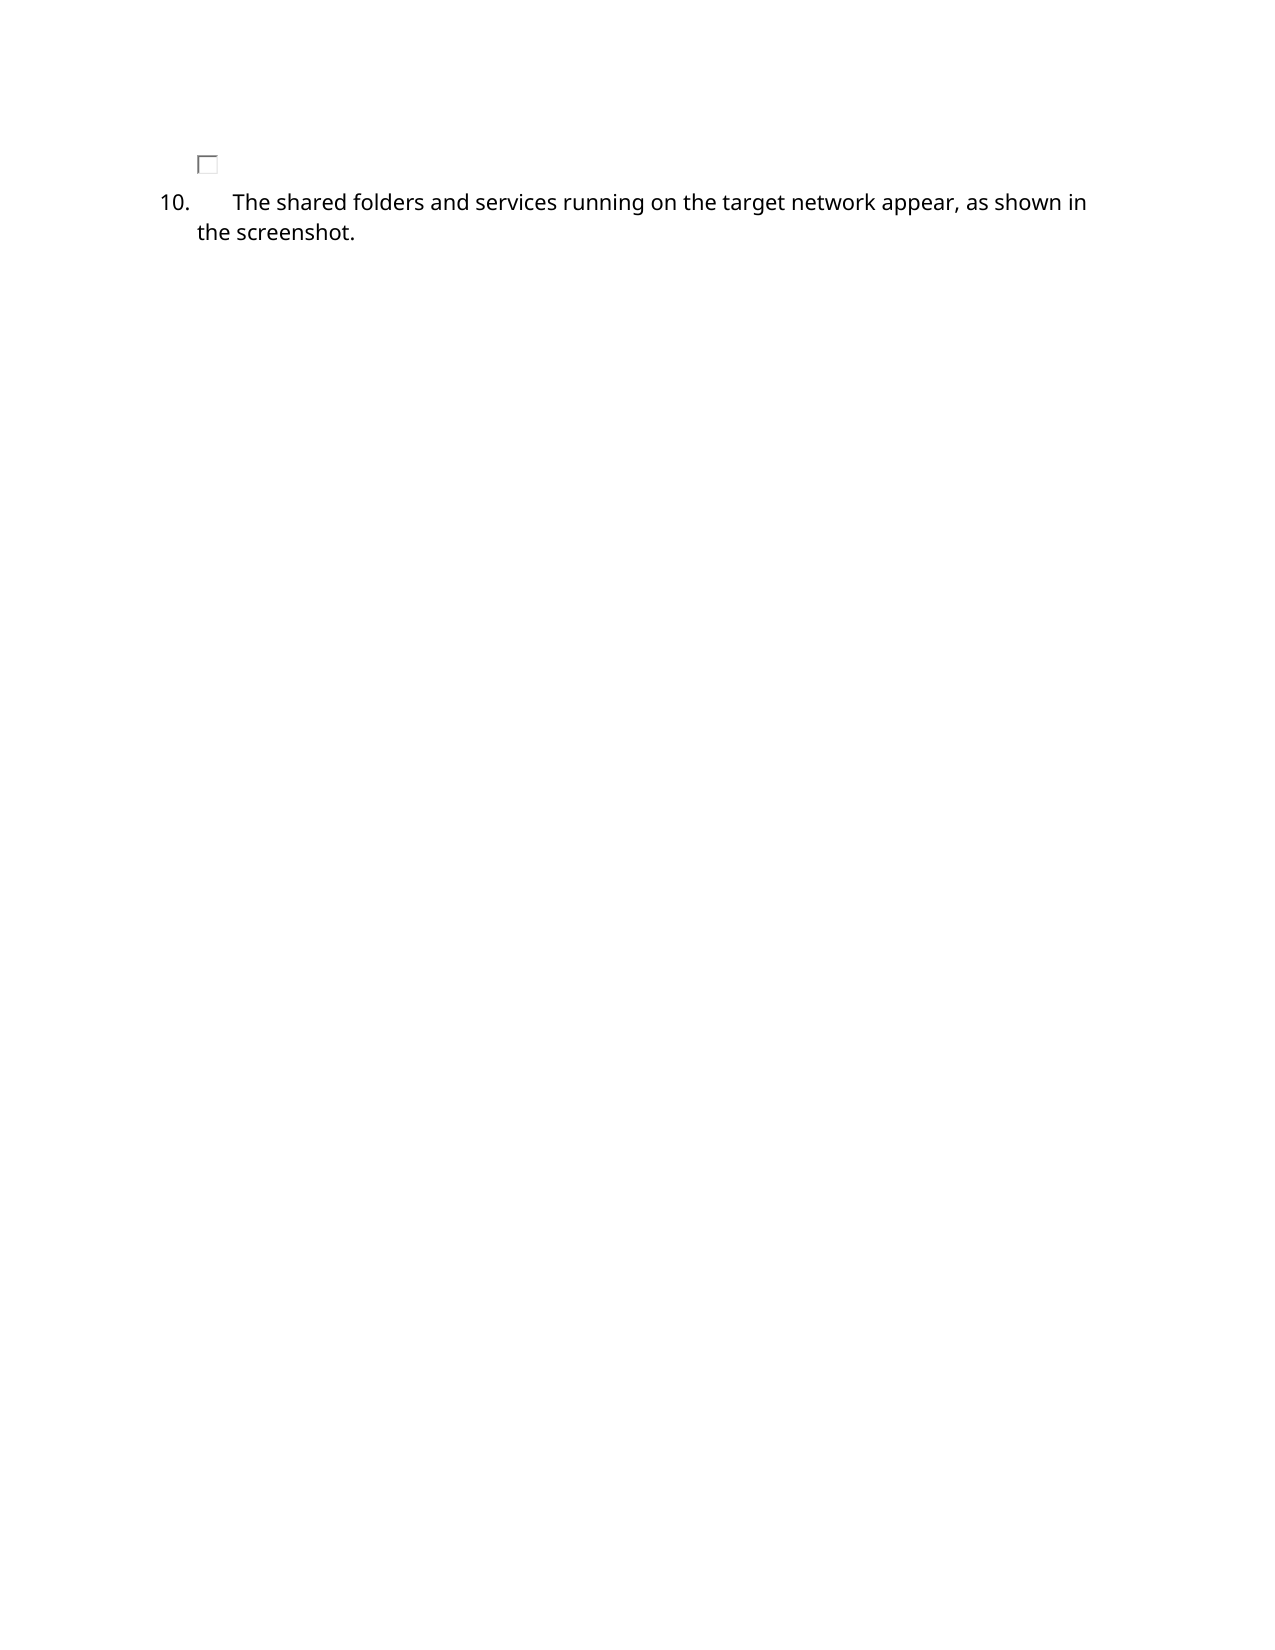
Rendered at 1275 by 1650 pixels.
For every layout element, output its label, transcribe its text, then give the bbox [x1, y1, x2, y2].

list The shared folders and services running on the target network appear, as shown in the screenshot. [159, 150, 1125, 247]
